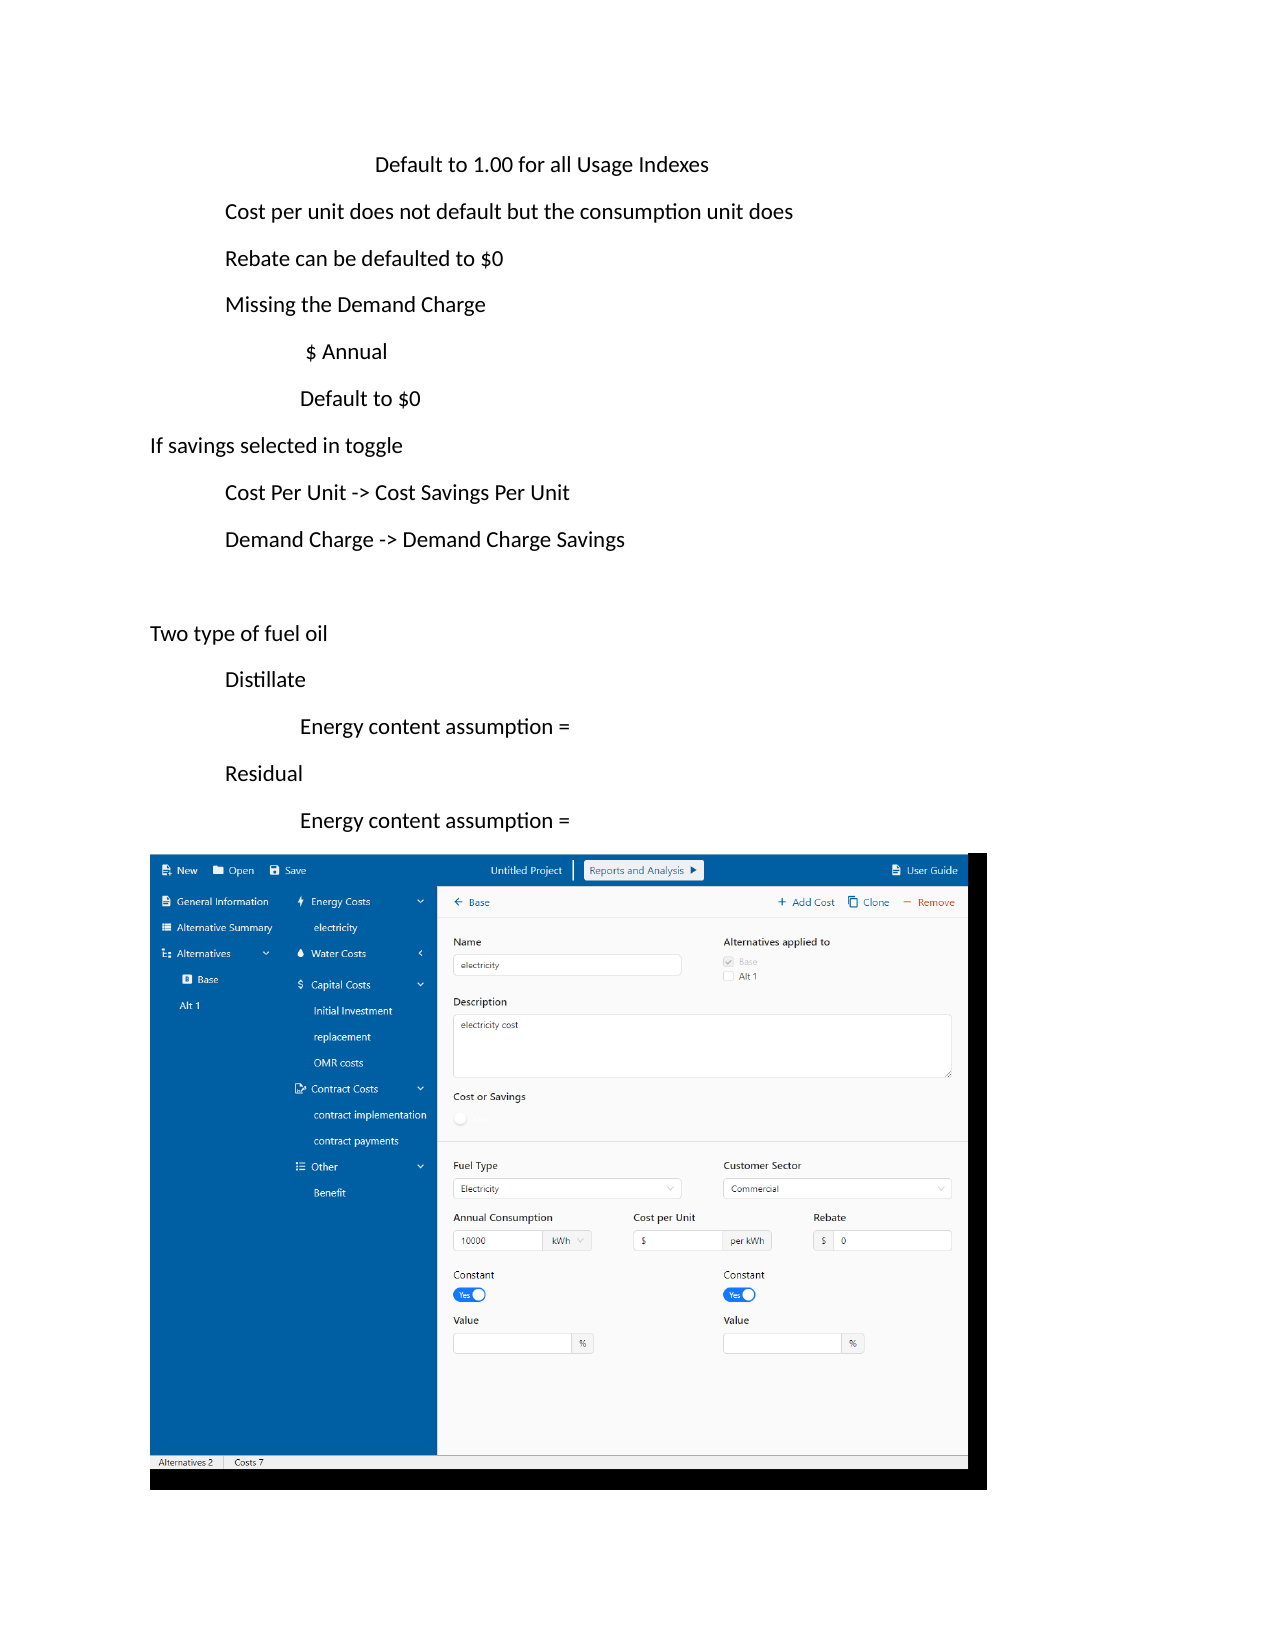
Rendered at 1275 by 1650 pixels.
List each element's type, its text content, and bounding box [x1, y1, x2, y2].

picture [150, 853, 987, 1490]
text Cost per unit does not default but the consumption unit does [225, 197, 1125, 225]
text Two type of fuel oil [150, 619, 1125, 647]
text Default to 1.00 for all Usage Indexes [375, 150, 1125, 178]
text Cost Per Unit -> Cost Savings Per Unit [150, 478, 1125, 506]
text Default to $0 [225, 384, 1125, 412]
text Energy content assumption = [150, 712, 1125, 741]
text Demand Charge -> Demand Charge Savings [150, 525, 1125, 553]
text Missing the Demand Charge [225, 291, 1125, 319]
text Distillate [150, 666, 1125, 694]
text Residual [150, 759, 1125, 787]
text If savings selected in toggle [150, 431, 1125, 459]
text Rebate can be defaulted to $0 [225, 244, 1125, 272]
text $ Annual [225, 337, 1125, 366]
text Energy content assumption = [150, 806, 1125, 834]
